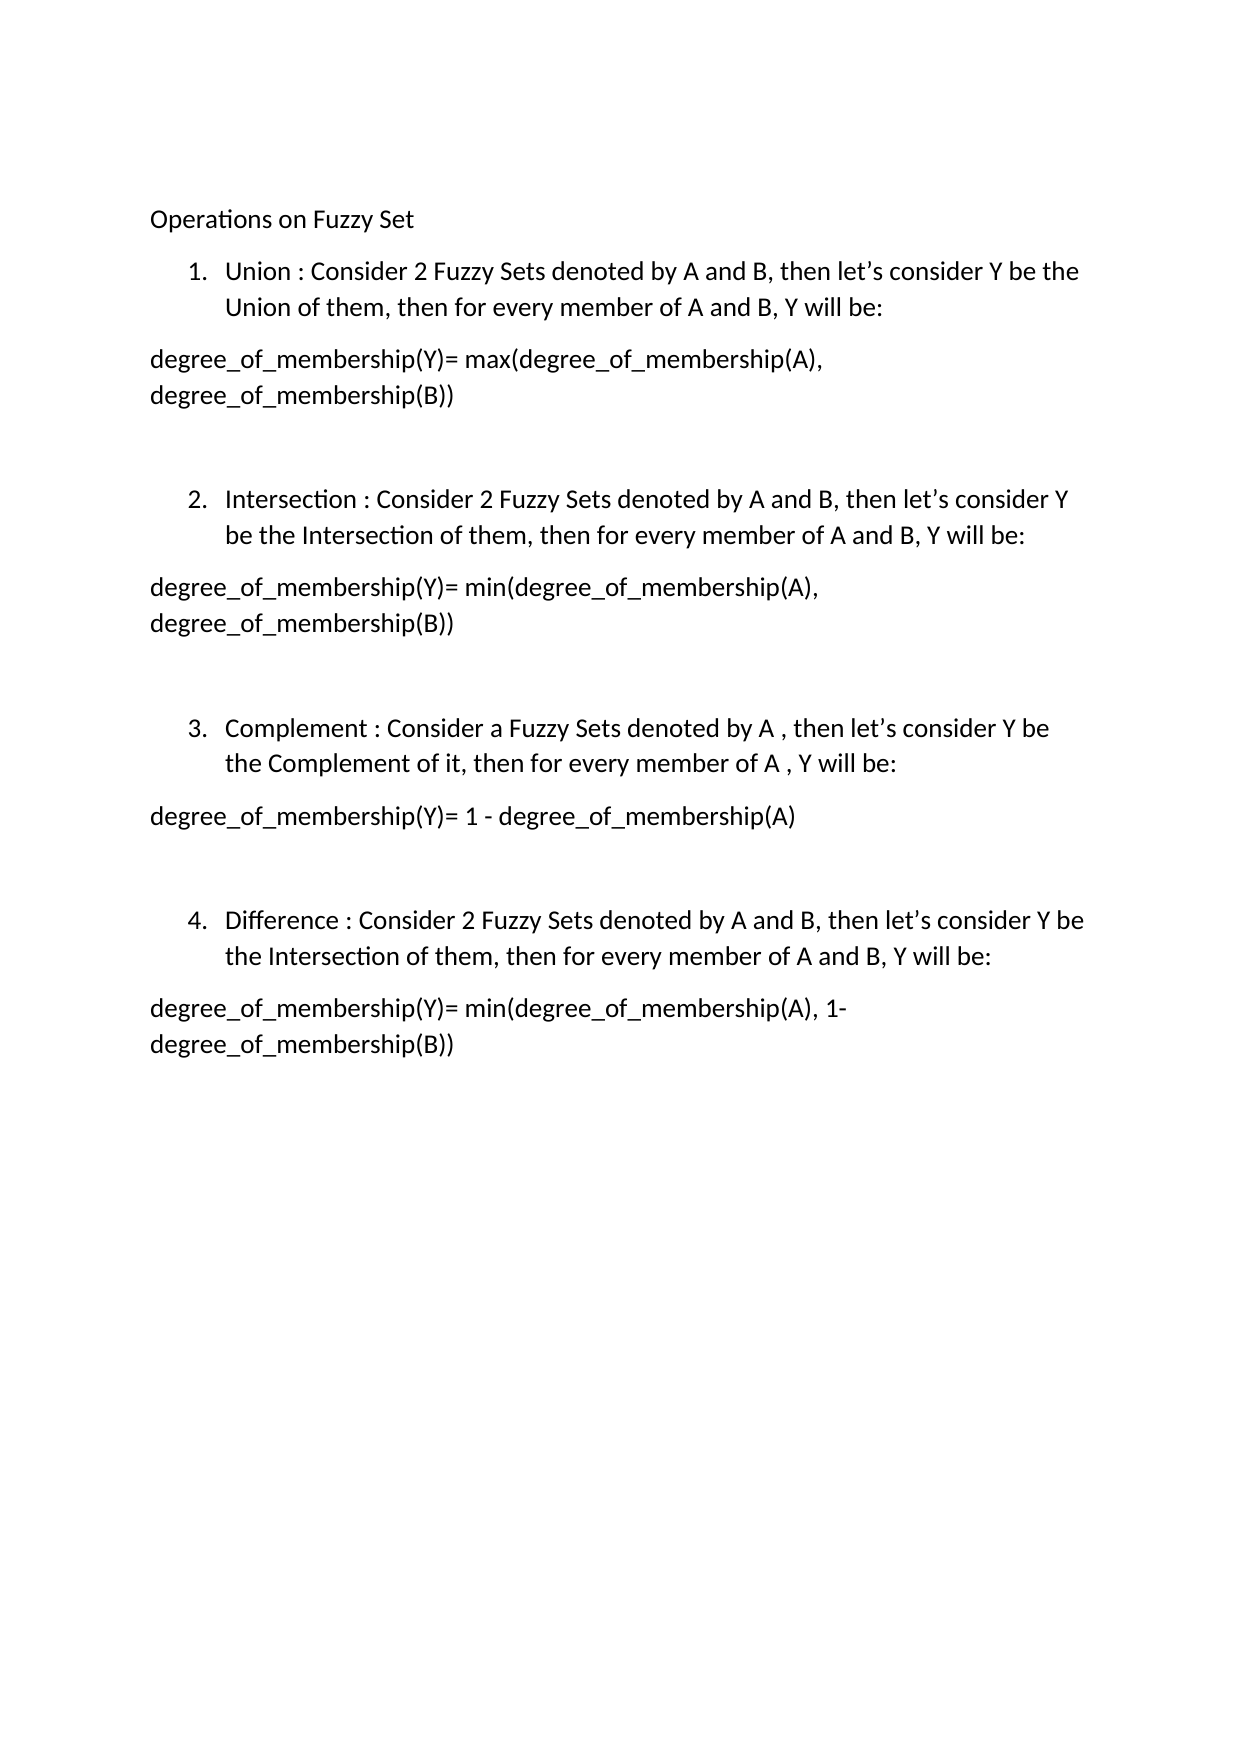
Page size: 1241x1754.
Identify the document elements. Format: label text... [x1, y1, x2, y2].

text degree_of_membership(Y)= max(degree_of_membership(A), degree_of_membership(B)) [150, 342, 1090, 411]
list Difference : Consider 2 Fuzzy Sets denoted by A and B, then let’s consider Y be the Intersection of them, then for every member of A and B, Y will be: [187, 903, 1090, 972]
text degree_of_membership(Y)= 1 - degree_of_membership(A) [150, 799, 1090, 832]
text degree_of_membership(Y)= min(degree_of_membership(A), 1-degree_of_membership(B)) [150, 991, 1090, 1060]
text degree_of_membership(Y)= min(degree_of_membership(A), degree_of_membership(B)) [150, 571, 1090, 639]
text Operations on Fuzzy Set [150, 202, 1090, 235]
list Union : Consider 2 Fuzzy Sets denoted by A and B, then let’s consider Y be the Union of them, then for every member of A and B, Y will be: [187, 254, 1090, 323]
list Complement : Consider a Fuzzy Sets denoted by A , then let’s consider Y be the Complement of it, then for every member of A , Y will be: [187, 711, 1090, 779]
list Intersection : Consider 2 Fuzzy Sets denoted by A and B, then let’s consider Y be the Intersection of them, then for every member of A and B, Y will be: [187, 483, 1090, 551]
